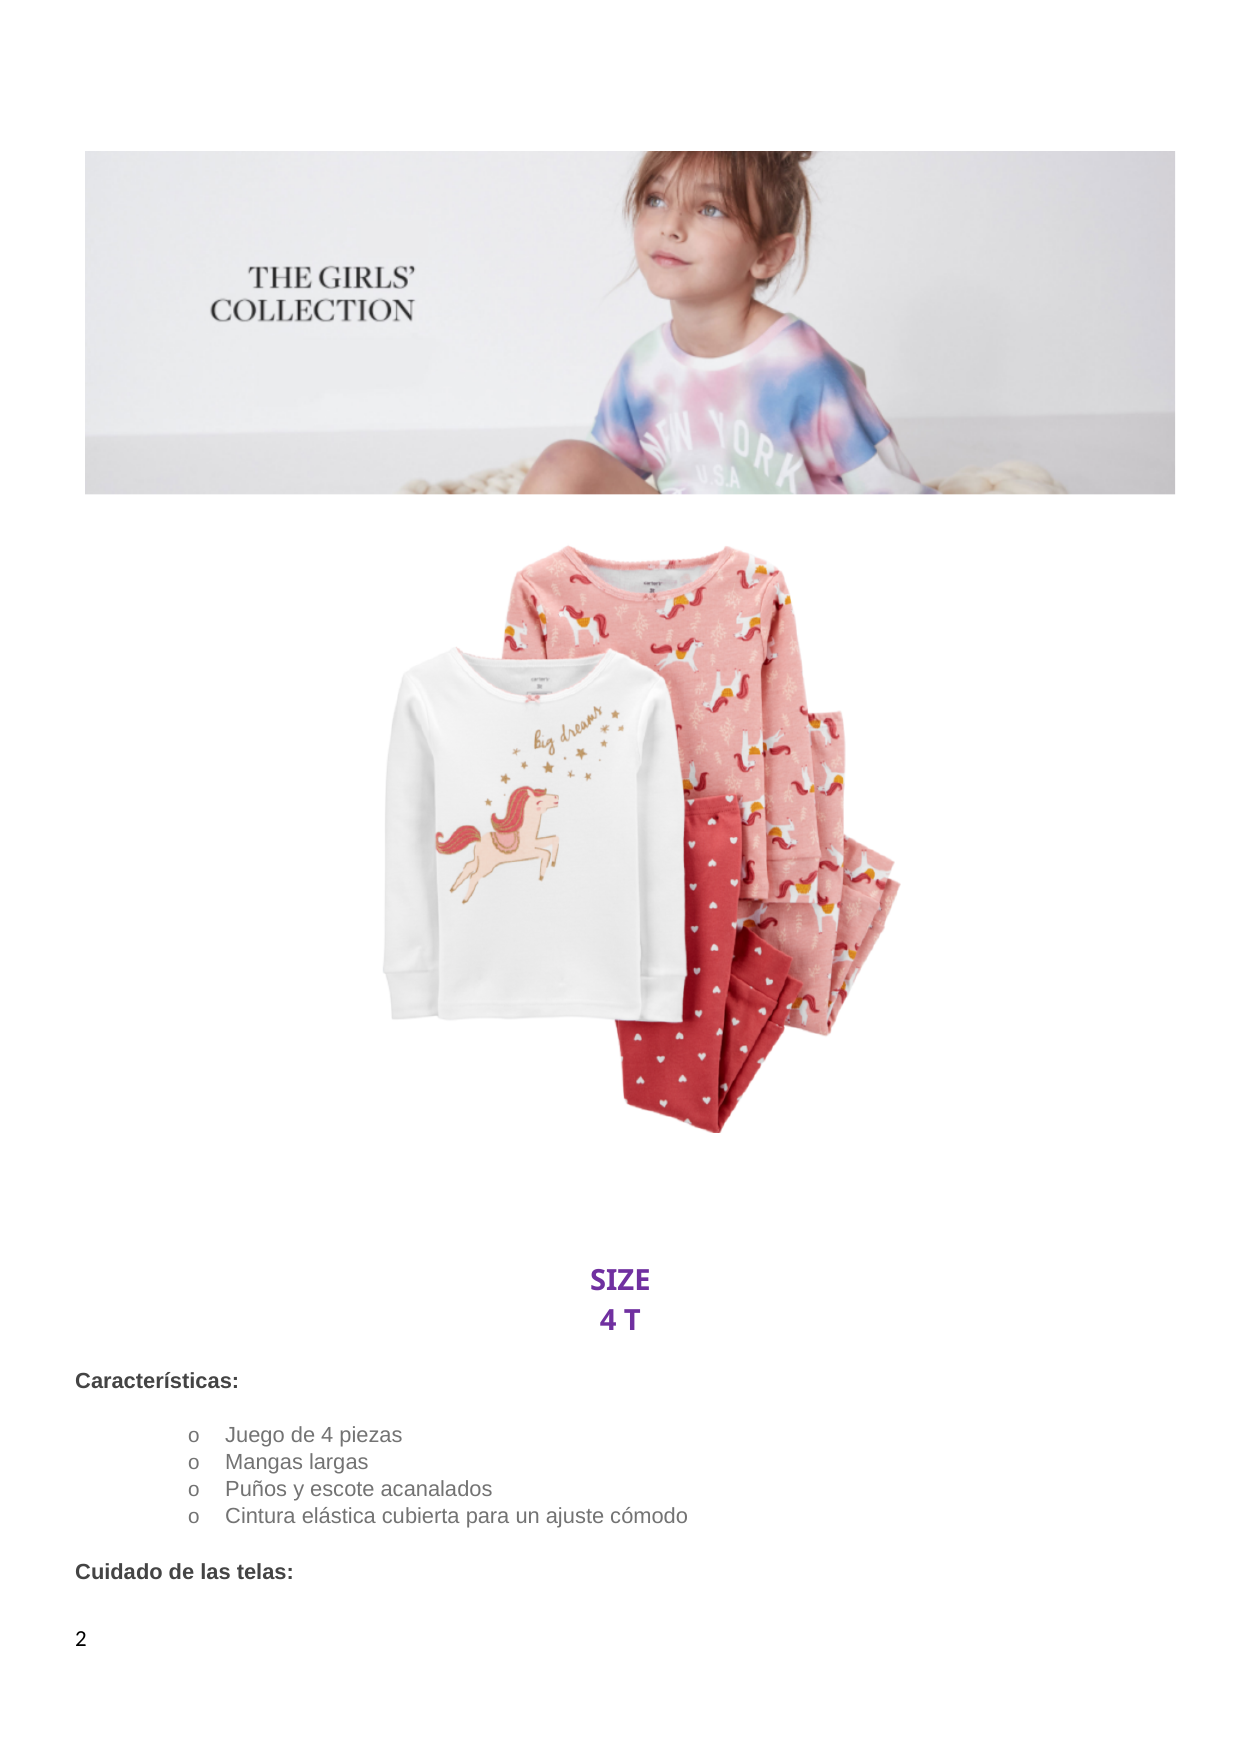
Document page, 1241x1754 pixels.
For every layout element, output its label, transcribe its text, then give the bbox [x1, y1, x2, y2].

list Puños y escote acanalados [187, 1476, 1165, 1503]
text Características: [75, 1368, 1165, 1393]
text Cuidado de las telas: [75, 1559, 1165, 1584]
list Cintura elástica cubierta para un ajuste cómodo [187, 1503, 1165, 1529]
picture [85, 151, 1176, 498]
list Mangas largas [187, 1449, 1165, 1476]
list Juego de 4 piezas [187, 1422, 1165, 1449]
text SIZE [75, 1259, 1165, 1299]
text 4 T [75, 1299, 1165, 1339]
picture [375, 540, 910, 1133]
